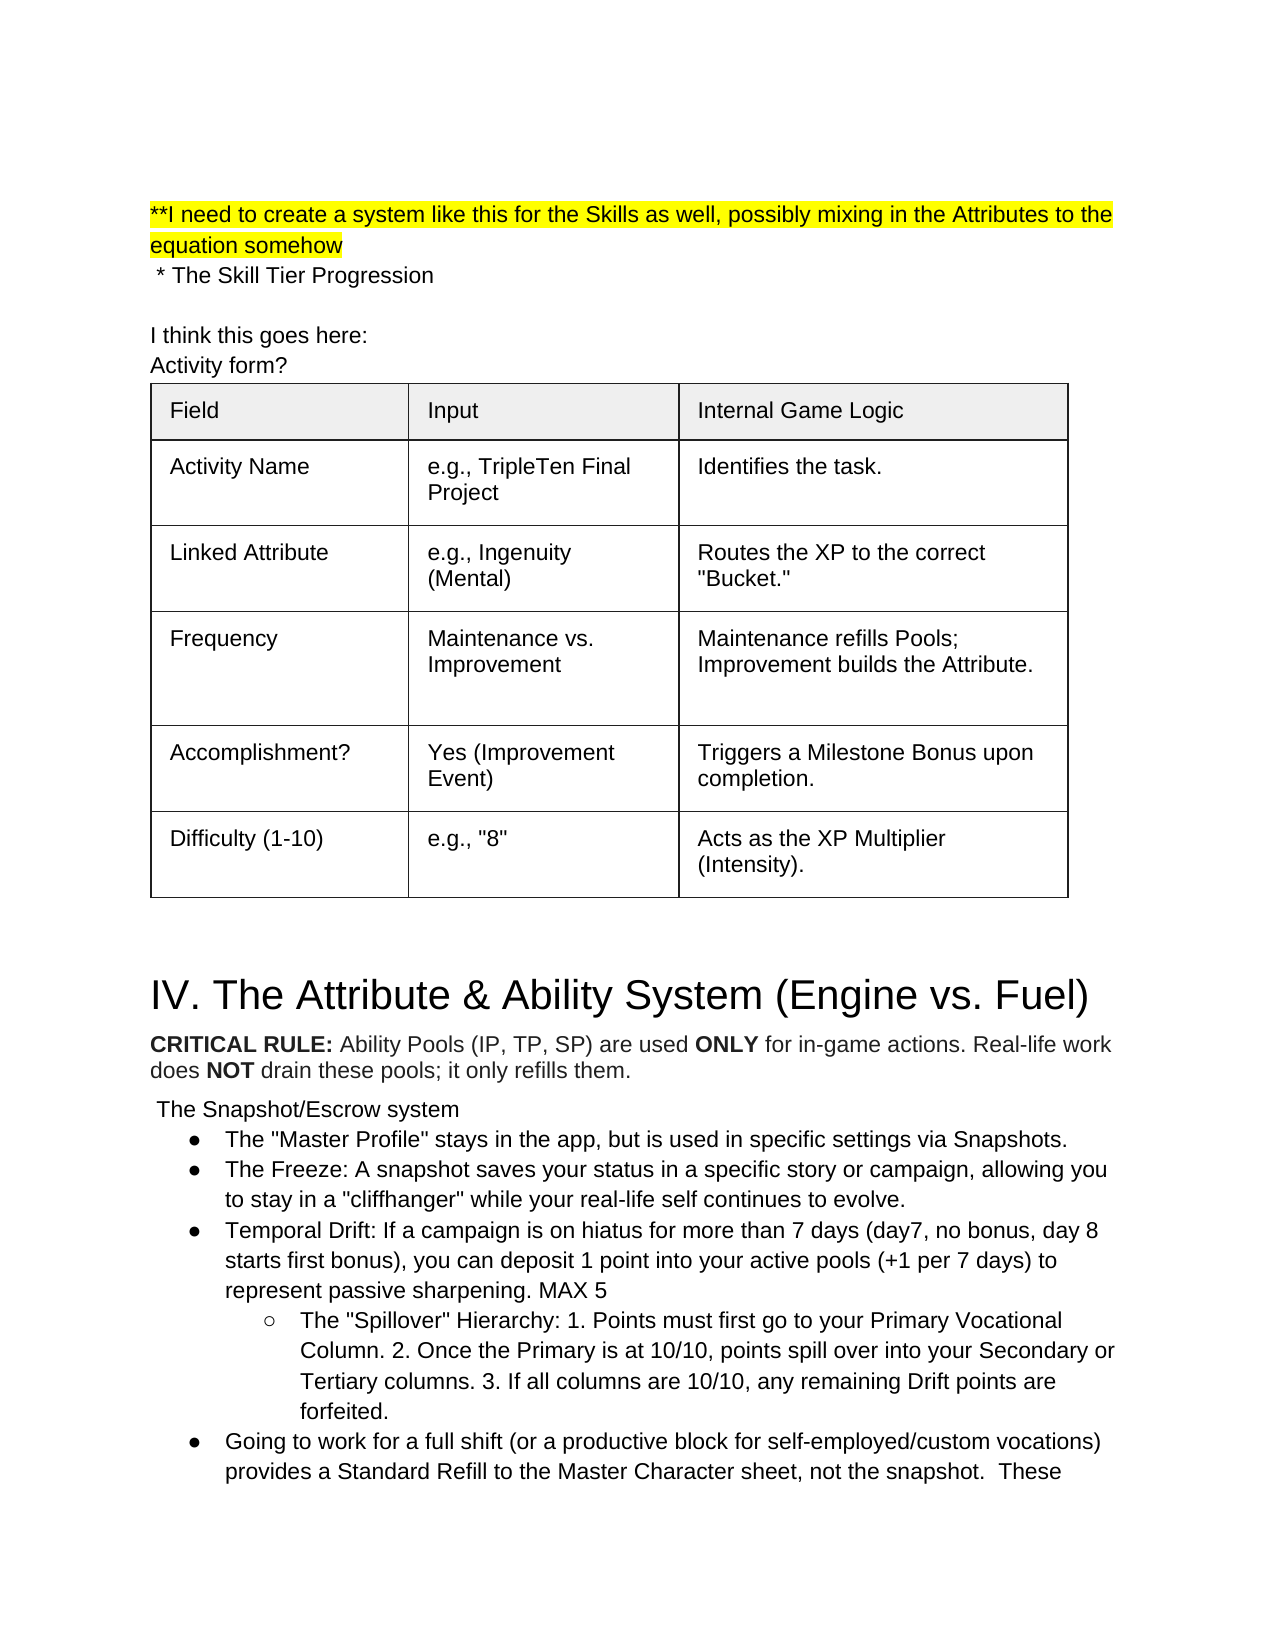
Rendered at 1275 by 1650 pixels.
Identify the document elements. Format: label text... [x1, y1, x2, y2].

table_cell e.g., TripleTen Final Project [409, 441, 678, 525]
table_cell Linked Attribute [152, 526, 408, 611]
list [187, 1428, 1125, 1484]
table_cell Maintenance vs. Improvement [409, 612, 678, 725]
table_cell Activity Name [152, 441, 408, 525]
table_cell Acts as the XP Multiplier (Intensity). [680, 812, 1067, 897]
text The Snapshot/Escrow system [150, 1096, 1125, 1122]
text CRITICAL RULE: Ability Pools (IP, TP, SP) are used ONLY for in-game actions. Real-life work does NOT drain these pools; it only refills them. [150, 1031, 1125, 1083]
list The Freeze: A snapshot saves your status in a specific story or campaign, allowing you to stay in a "cliffhanger" while your real-life self continues to evolve. [187, 1156, 1125, 1213]
text I think this goes here: [150, 322, 1125, 348]
text **I need to create a system like this for the Skills as well, possibly mixing in the Attributes to the equation somehow [150, 201, 1125, 258]
text * The Skill Tier Progression [150, 262, 1125, 288]
table_cell Identifies the task. [680, 441, 1067, 525]
table_header Field [152, 384, 408, 439]
table_cell Routes the XP to the correct "Bucket." [680, 526, 1067, 611]
list Temporal Drift: If a campaign is on hiatus for more than 7 days (day7, no bonus, day 8 starts first bonus), you can deposit 1 point into your active pools (+1 per 7 days) to represent passive sharpening. MAX 5 [187, 1217, 1125, 1303]
subtitle IV. The Attribute & Ability System (Engine vs. Fuel) [150, 970, 1125, 1018]
list The "Master Profile" stays in the app, but is used in specific settings via Snapshots. [187, 1126, 1125, 1152]
table_cell Accomplishment? [152, 726, 408, 811]
table_cell Triggers a Milestone Bonus upon completion. [680, 726, 1067, 811]
table_header Input [409, 384, 678, 439]
table_cell Maintenance refills Pools; Improvement builds the Attribute. [680, 612, 1067, 725]
text Activity form? [150, 352, 1125, 379]
table_cell e.g., Ingenuity (Mental) [409, 526, 678, 611]
table_cell Yes (Improvement Event) [409, 726, 678, 811]
list The "Spillover" Hierarchy: 1. Points must first go to your Primary Vocational Column. 2. Once the Primary is at 10/10, points spill over into your Secondary or Tertiary columns. 3. If all columns are 10/10, any remaining Drift points are forfeited. [262, 1307, 1125, 1424]
table_cell Difficulty (1-10) [152, 812, 408, 897]
table_header Internal Game Logic [680, 384, 1067, 439]
table_cell Frequency [152, 612, 408, 725]
table_cell e.g., "8" [409, 812, 678, 897]
